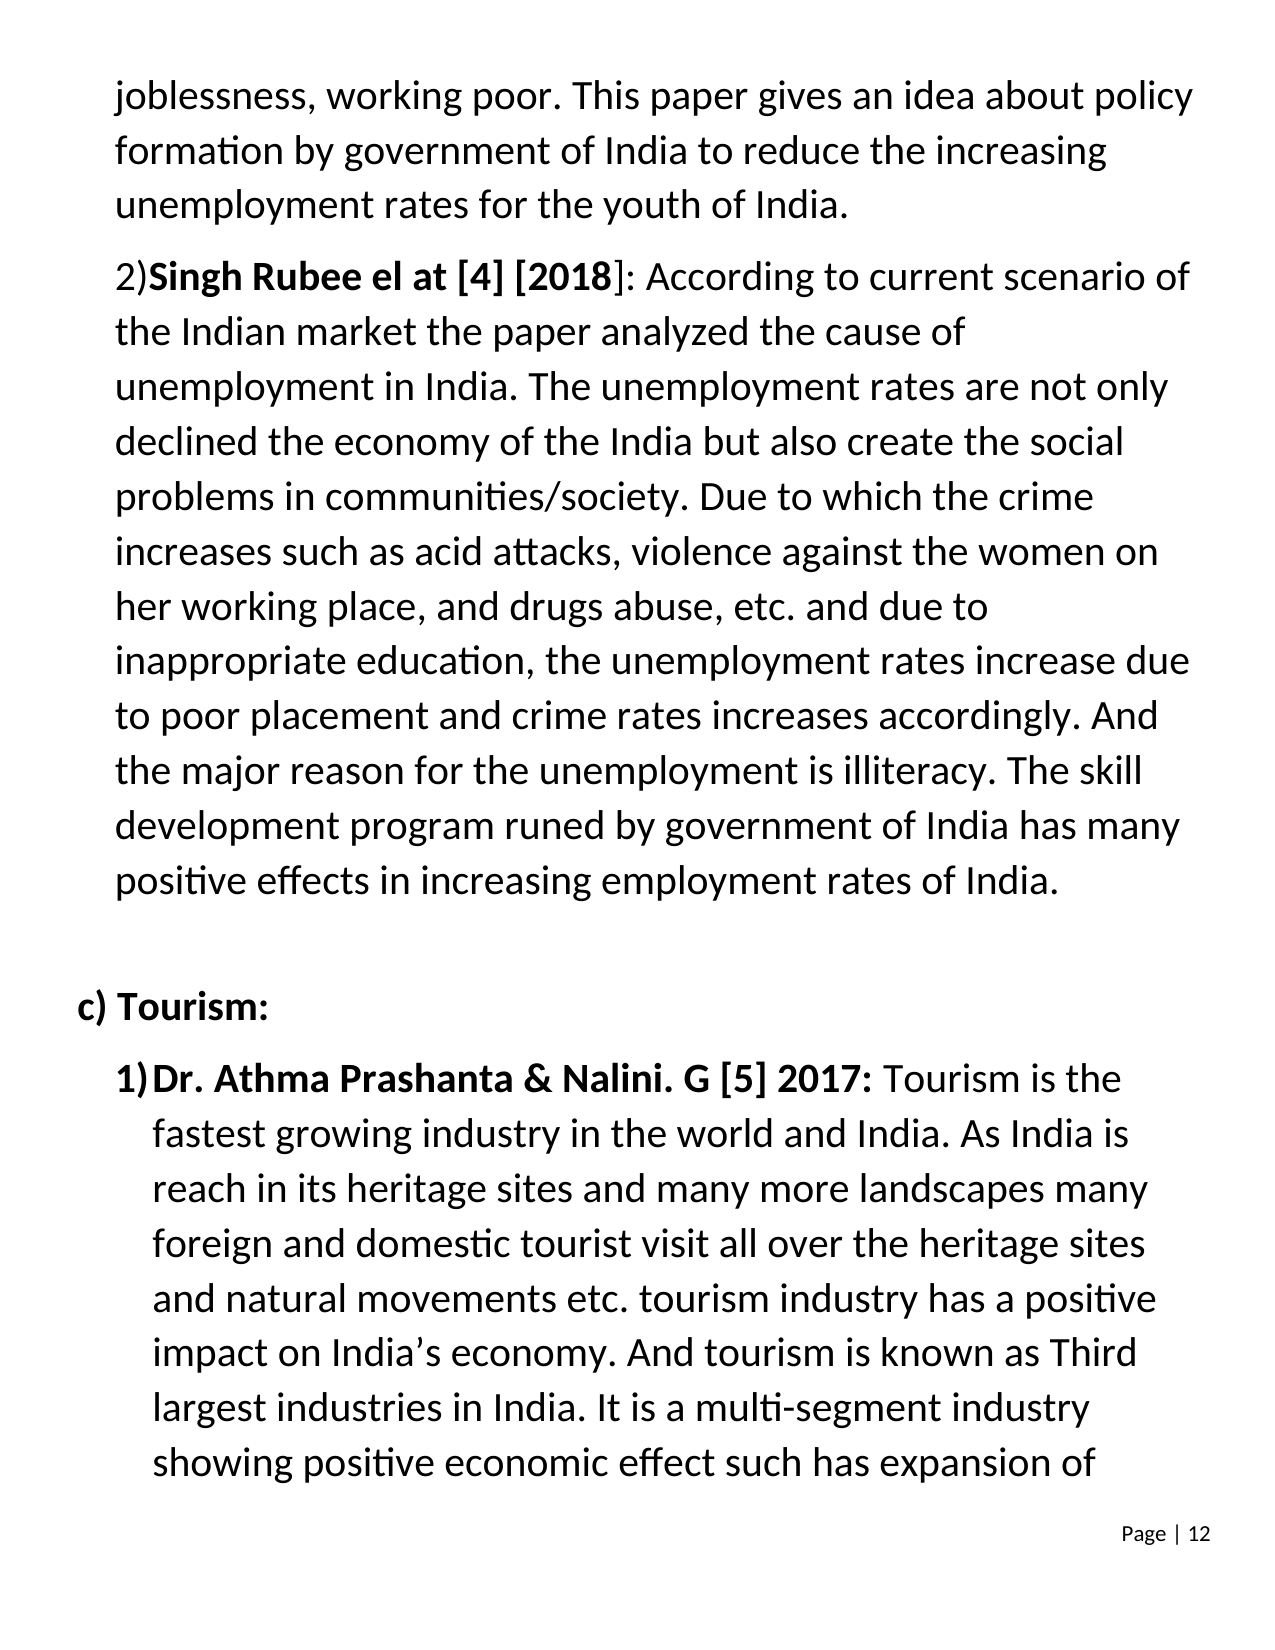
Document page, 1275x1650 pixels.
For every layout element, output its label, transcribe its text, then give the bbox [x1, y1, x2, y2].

text 2)Singh Rubee el at [4] [2018]: According to current scenario of the Indian market the paper analyzed the cause of unemployment in India. The unemployment rates are not only declined the economy of the India but also create the social problems in communities/society. Due to which the crime increases such as acid attacks, violence against the women on her working place, and drugs abuse, etc. and due to inappropriate education, the unemployment rates increase due to poor placement and crime rates increases accordingly. And the major reason for the unemployment is illiteracy. The skill development program runed by government of India has many positive effects in increasing employment rates of India. [114, 250, 1210, 905]
text c) Tourism: [77, 926, 1210, 1031]
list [114, 1052, 1210, 1487]
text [114, 69, 1210, 229]
